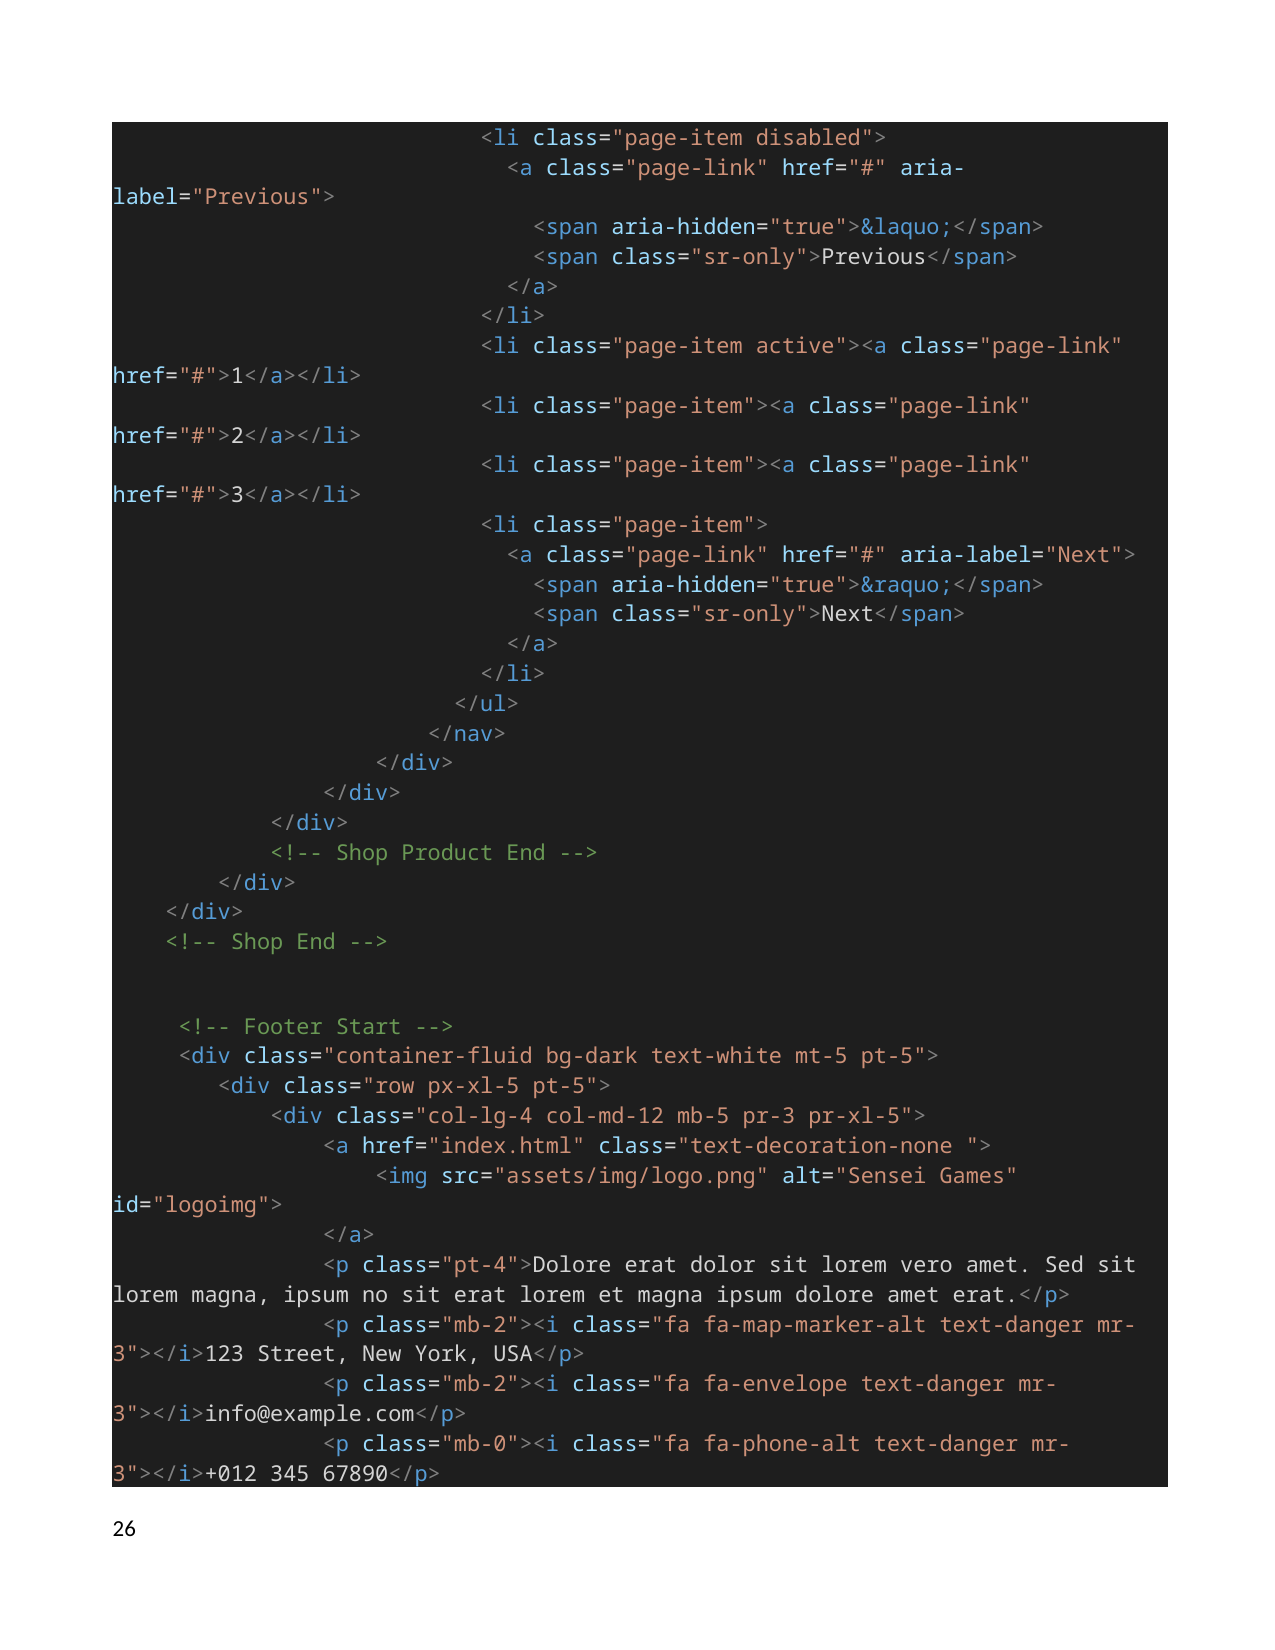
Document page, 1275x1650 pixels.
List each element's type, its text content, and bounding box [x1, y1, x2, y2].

text <p class="mb-2"><i class="fa fa-map-marker-alt text-danger mr-3"></i>123 Street, New York, USA</p> [112, 1309, 1168, 1368]
text <li class="page-item"> [112, 509, 1168, 539]
text <div class="container-fluid bg-dark text-white mt-5 pt-5"> [112, 1041, 1168, 1070]
text <p class="mb-0"><i class="fa fa-phone-alt text-danger mr-3"></i>+012 345 67890</p> [112, 1428, 1168, 1487]
text <span aria-hidden="true">&laquo;</span> [112, 211, 1168, 241]
text <a href="index.html" class="text-decoration-none "> [112, 1130, 1168, 1160]
text <img src="assets/img/logo.png" alt="Sensei Games" id="logoimg"> [112, 1160, 1168, 1219]
text <li class="page-item active"><a class="page-link" href="#">1</a></li> [112, 330, 1168, 390]
text <!-- Shop End --> [112, 926, 1168, 956]
text <p class="pt-4">Dolore erat dolor sit lorem vero amet. Sed sit lorem magna, ipsum no sit erat lorem et magna ipsum dolore amet erat.</p> [112, 1249, 1168, 1309]
text <span class="sr-only">Next</span> [112, 598, 1168, 628]
text <!-- Shop Product End --> [112, 837, 1168, 867]
text </li> [112, 301, 1168, 330]
text </div> [112, 747, 1168, 777]
text </a> [112, 1219, 1168, 1249]
text <span class="sr-only">Previous</span> [112, 241, 1168, 271]
text </nav> [112, 718, 1168, 747]
text <a class="page-link" href="#" aria-label="Previous"> [112, 152, 1168, 211]
text <a class="page-link" href="#" aria-label="Next"> [112, 539, 1168, 569]
text </div> [112, 777, 1168, 807]
text <span aria-hidden="true">&raquo;</span> [112, 569, 1168, 598]
text <li class="page-item disabled"> [112, 122, 1168, 152]
text <!-- Footer Start --> [112, 1011, 1168, 1041]
text </div> [112, 896, 1168, 926]
text </div> [112, 867, 1168, 896]
text <li class="page-item"><a class="page-link" href="#">3</a></li> [112, 449, 1168, 509]
text </a> [112, 628, 1168, 658]
text <div class="col-lg-4 col-md-12 mb-5 pr-3 pr-xl-5"> [112, 1100, 1168, 1130]
text <div class="row px-xl-5 pt-5"> [112, 1070, 1168, 1100]
text </li> [112, 658, 1168, 688]
text </div> [112, 807, 1168, 837]
text </ul> [112, 688, 1168, 718]
text <p class="mb-2"><i class="fa fa-envelope text-danger mr-3"></i>info@example.com</p> [112, 1368, 1168, 1428]
text <li class="page-item"><a class="page-link" href="#">2</a></li> [112, 390, 1168, 449]
text </a> [112, 271, 1168, 301]
